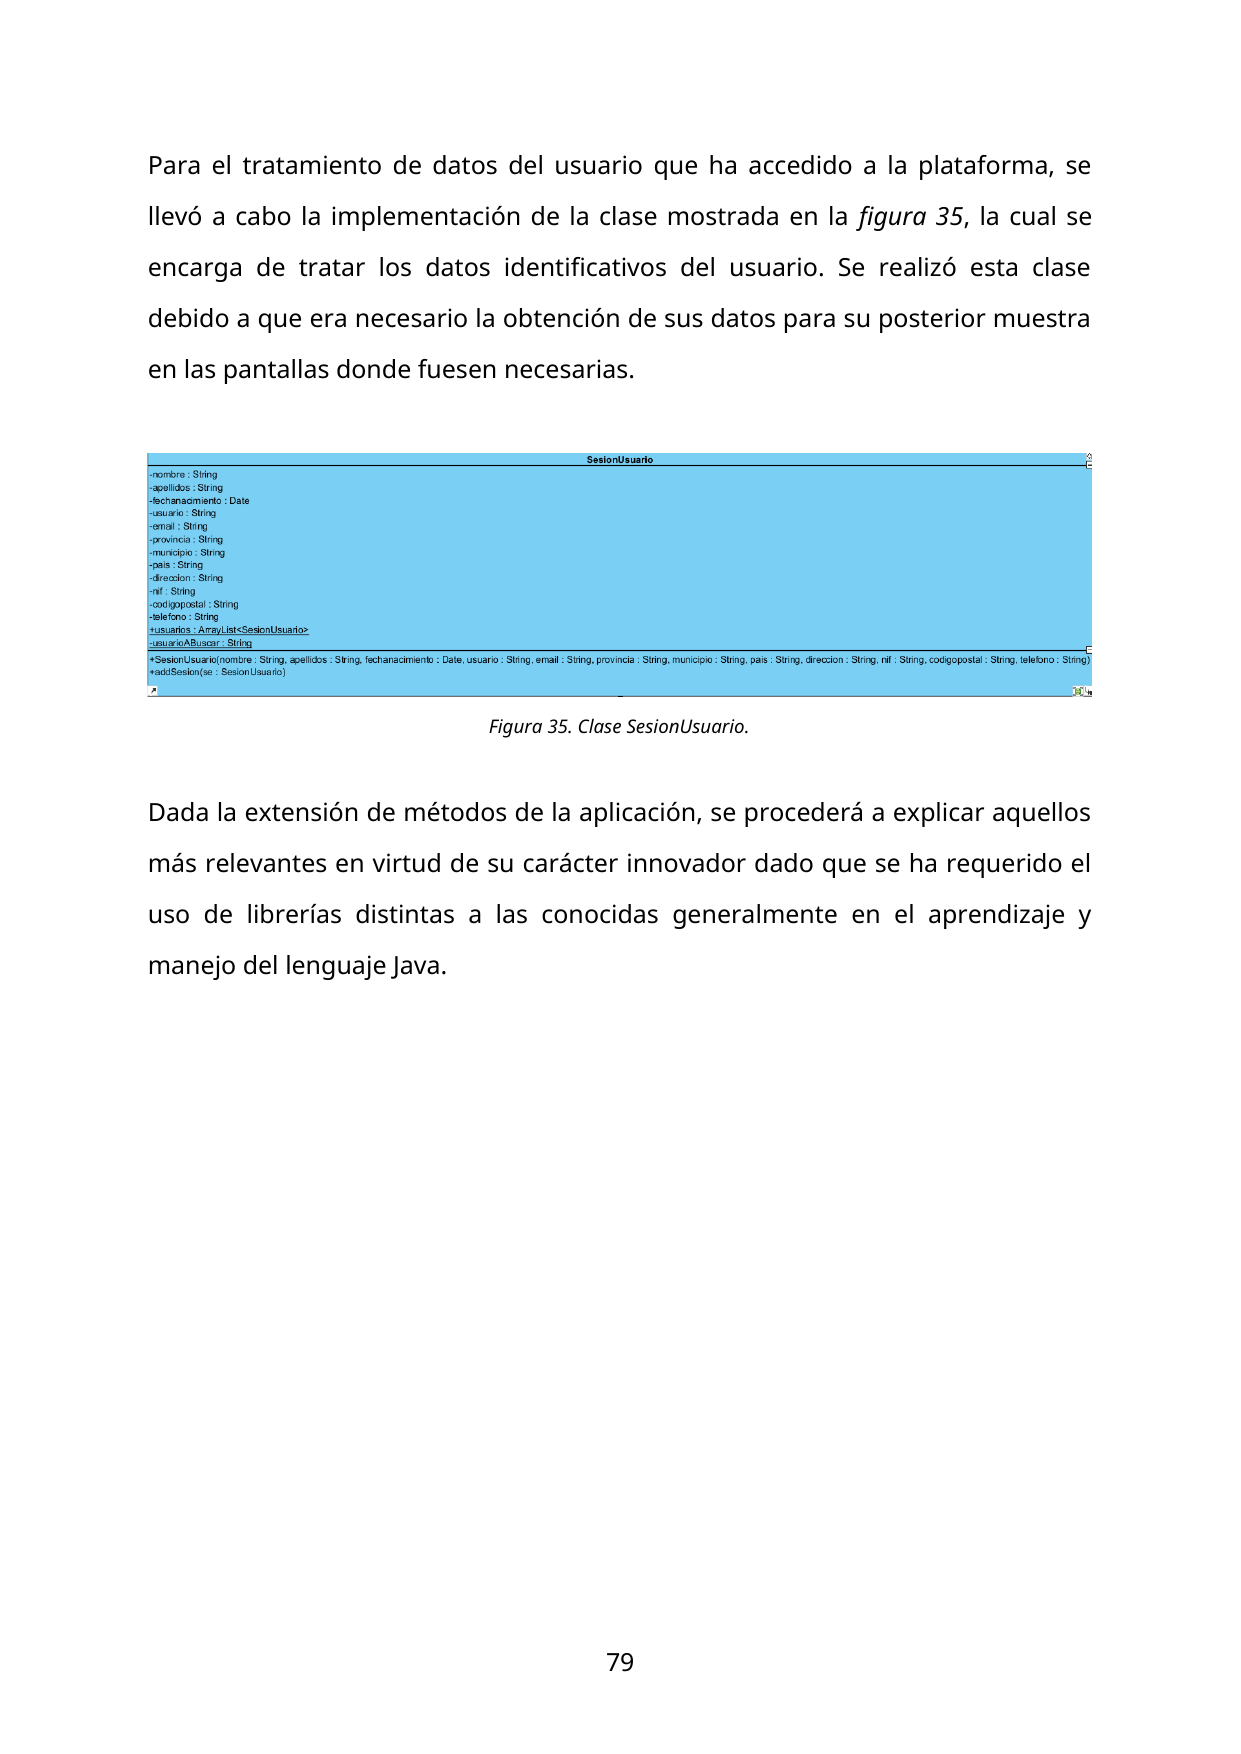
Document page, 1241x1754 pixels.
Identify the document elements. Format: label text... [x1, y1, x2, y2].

picture [147, 453, 1092, 697]
text Figura 35. Clase SesionUsuario. [148, 714, 1092, 739]
text Para el tratamiento de datos del usuario que ha accedido a la plataforma, se llevó a cabo la implementación de la clase mostrada en la figura 35, la cual se encarga de tratar los datos identificativos del usuario. Se realizó esta clase debido a que era necesario la obtención de sus datos para su posterior muestra en las pantallas donde fuesen necesarias. [148, 148, 1092, 386]
text Dada la extensión de métodos de la aplicación, se procederá a explicar aquellos más relevantes en virtud de su carácter innovador dado que se ha requerido el uso de librerías distintas a las conocidas generalmente en el aprendizaje y manejo del lenguaje Java. [148, 794, 1092, 981]
